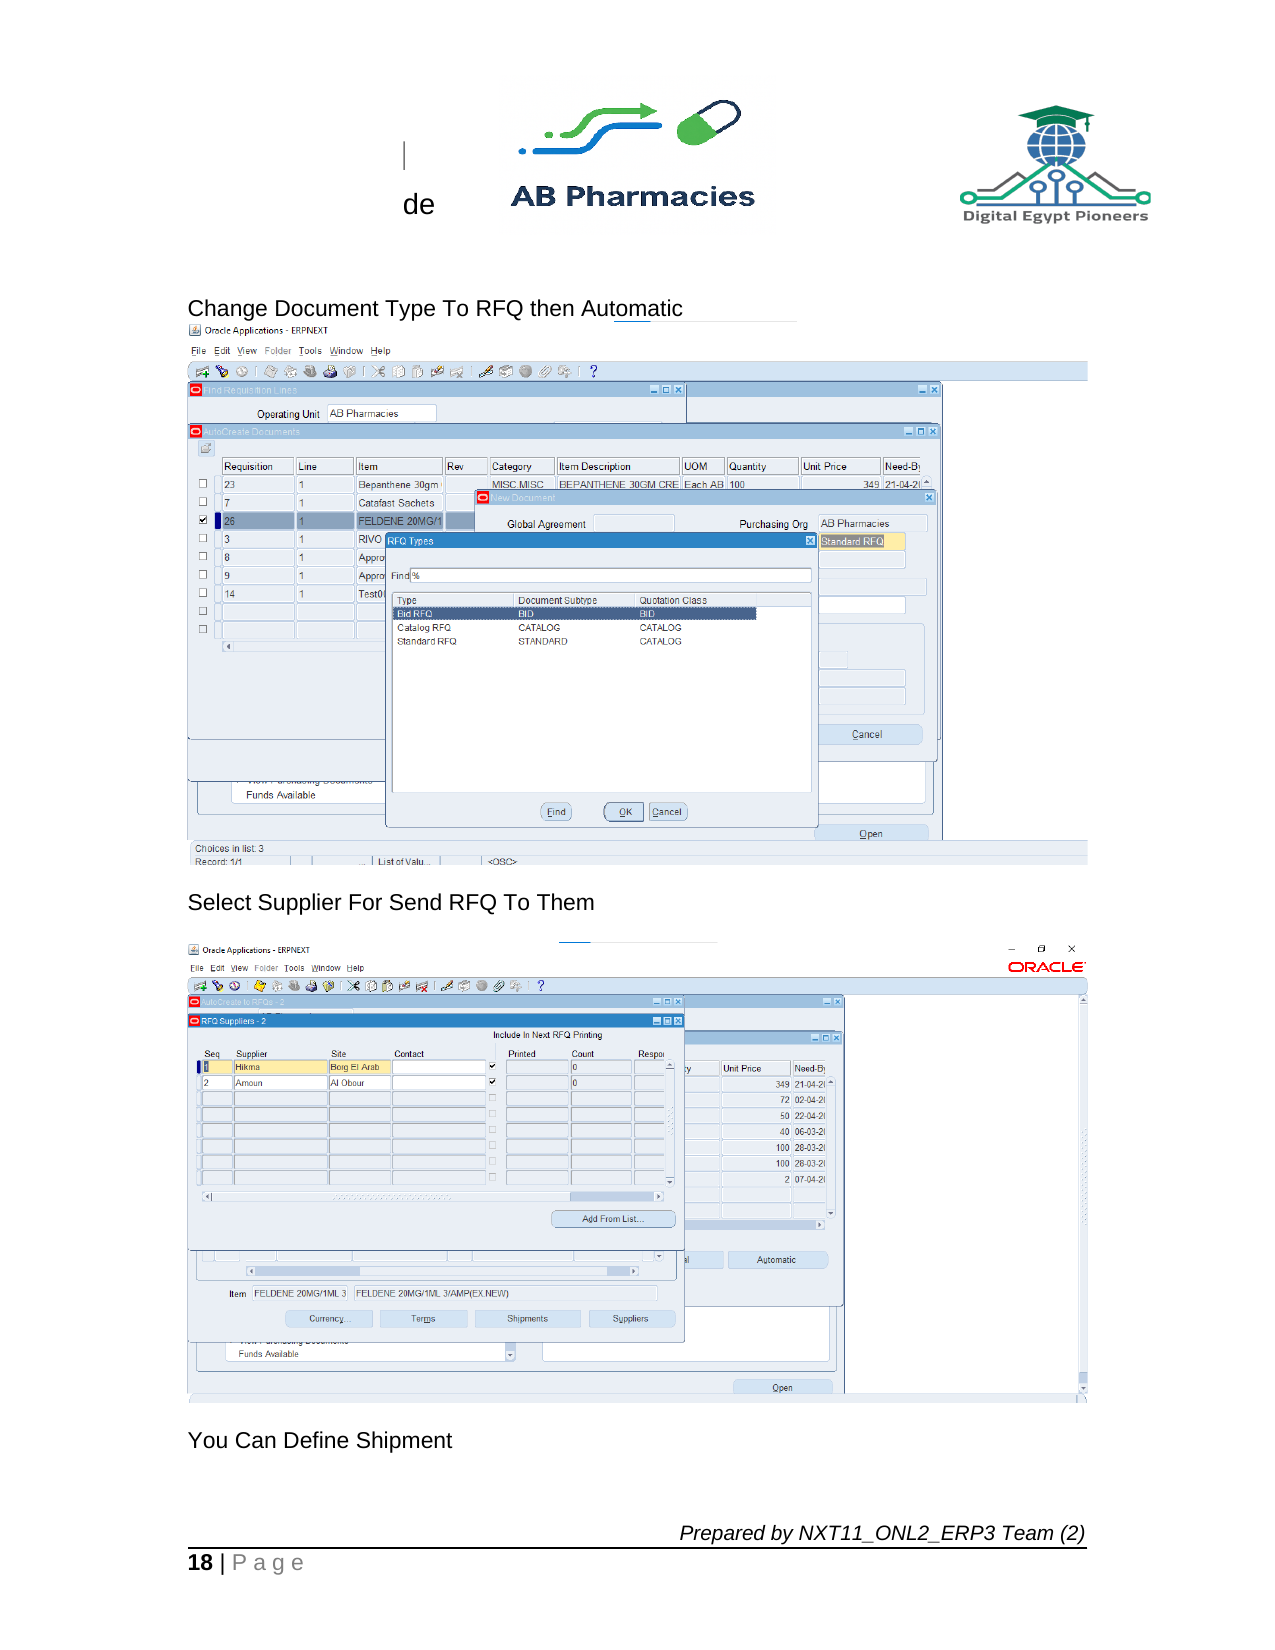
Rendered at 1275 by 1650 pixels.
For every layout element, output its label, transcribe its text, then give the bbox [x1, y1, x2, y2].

picture [187, 321, 1088, 865]
text Change Document Type To RFQ then Automatic [187, 295, 1087, 321]
picture [498, 75, 777, 235]
text Select Supplier For Send RFQ To Them [187, 888, 1087, 915]
text You Can Define Shipment [187, 1427, 1087, 1453]
picture [187, 942, 1088, 1403]
picture [960, 102, 1151, 225]
